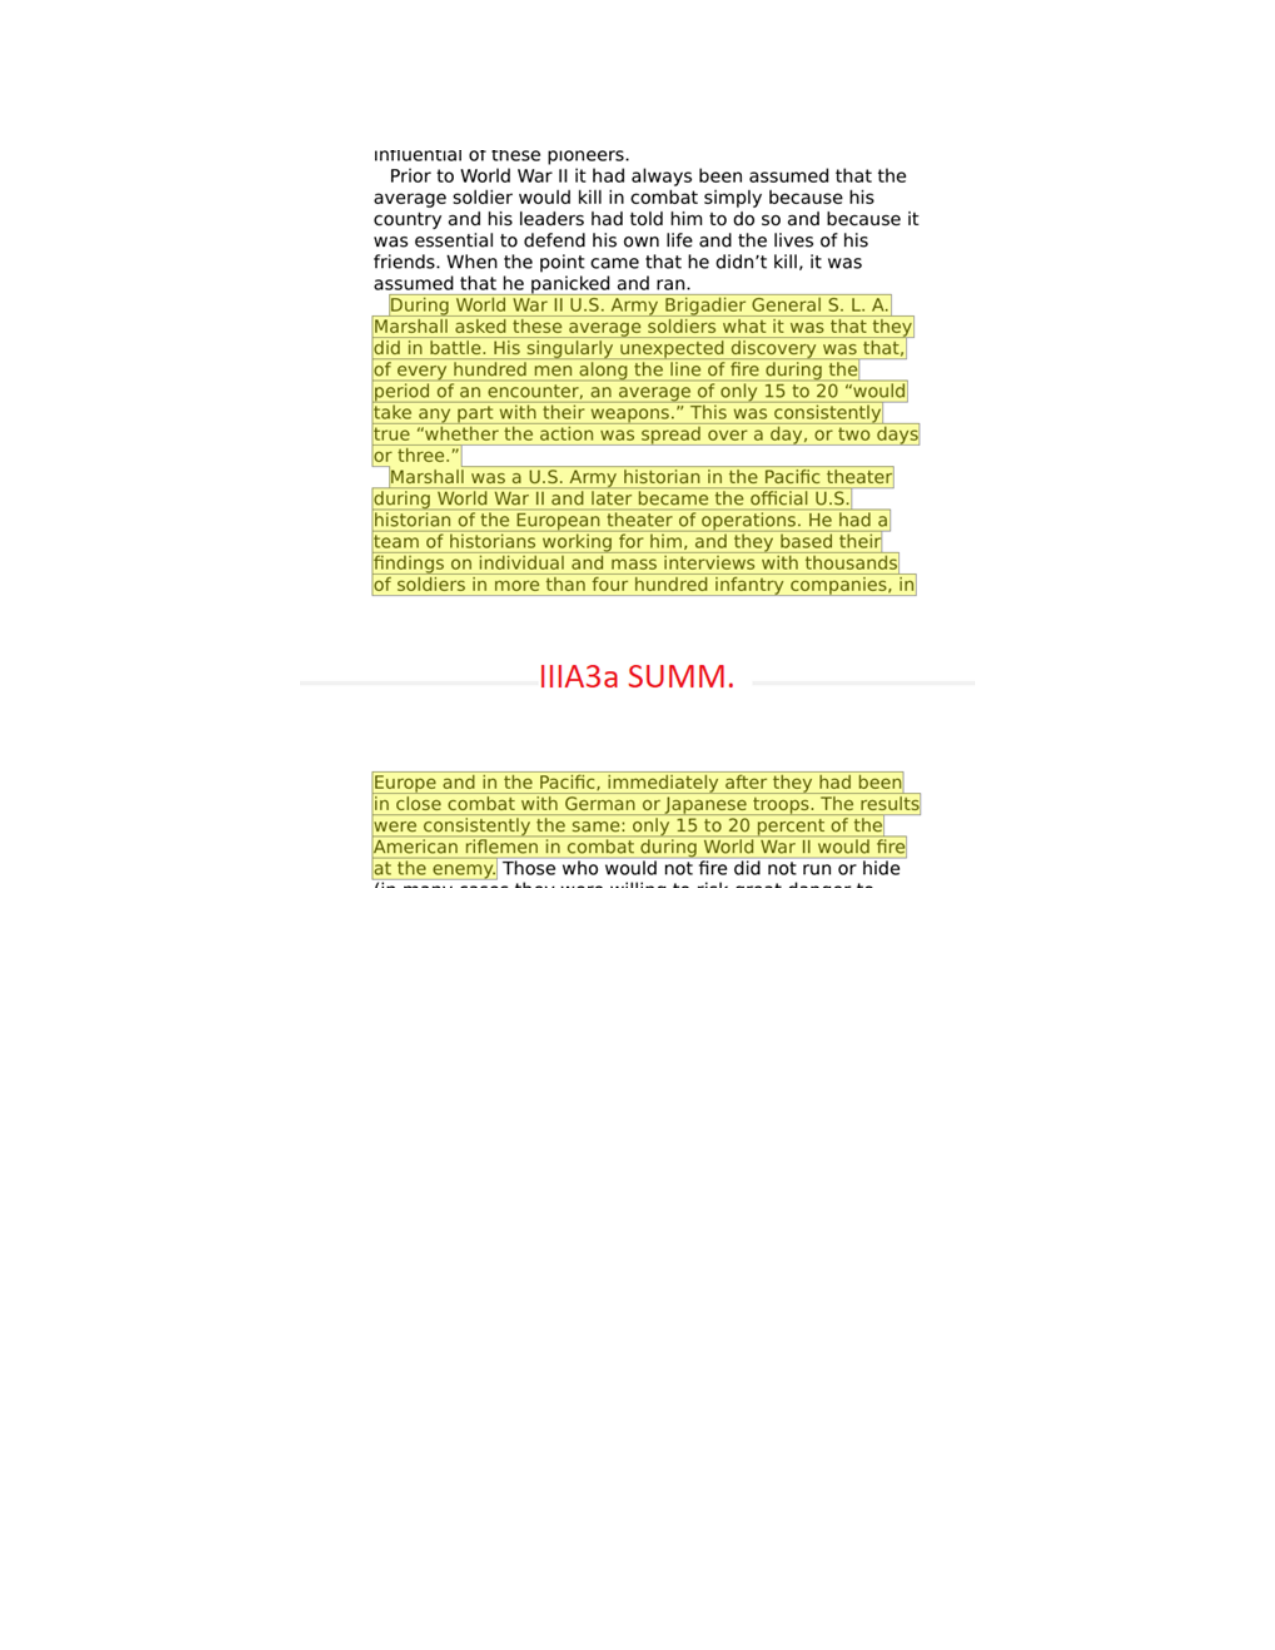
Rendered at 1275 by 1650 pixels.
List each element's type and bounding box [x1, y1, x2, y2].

picture [300, 150, 976, 888]
